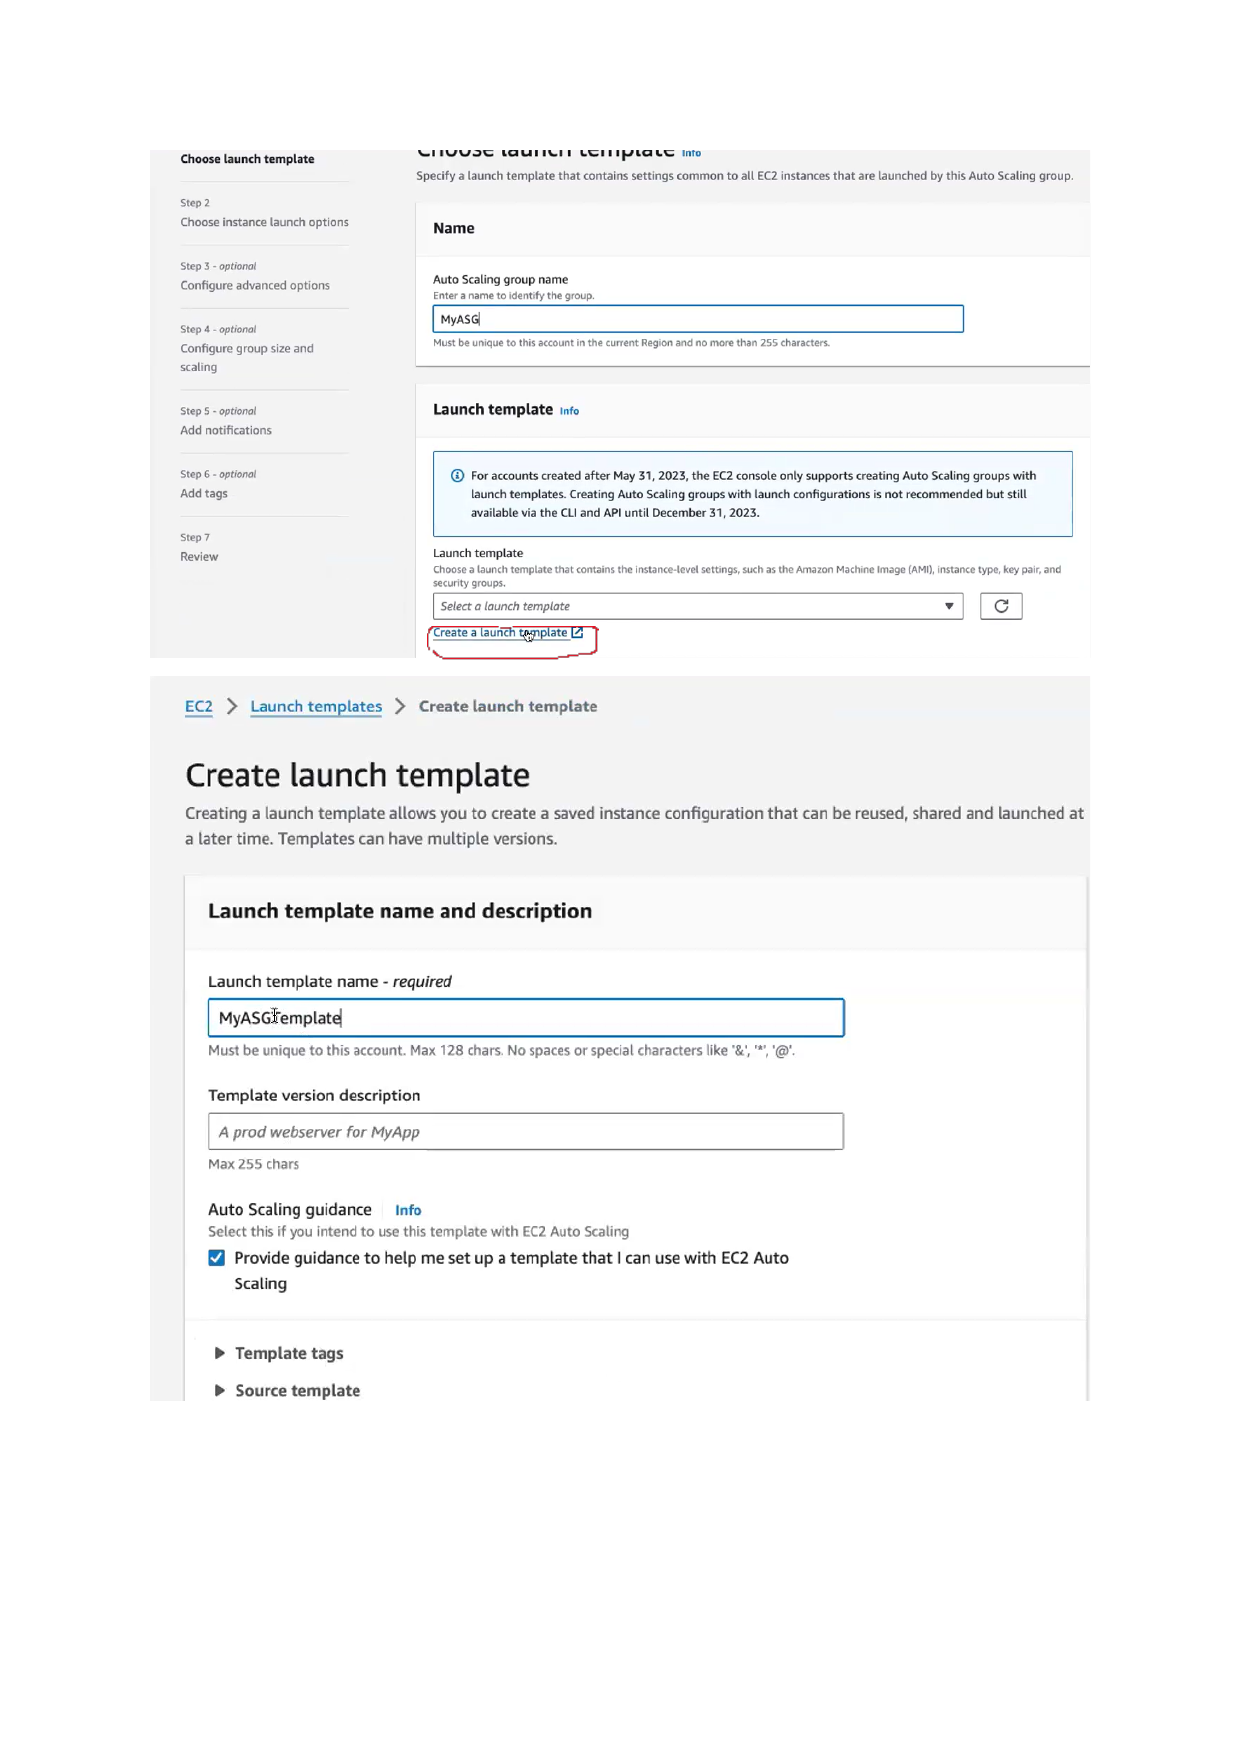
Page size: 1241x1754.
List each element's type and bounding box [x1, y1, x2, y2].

picture [150, 150, 1091, 661]
picture [150, 676, 1091, 1401]
